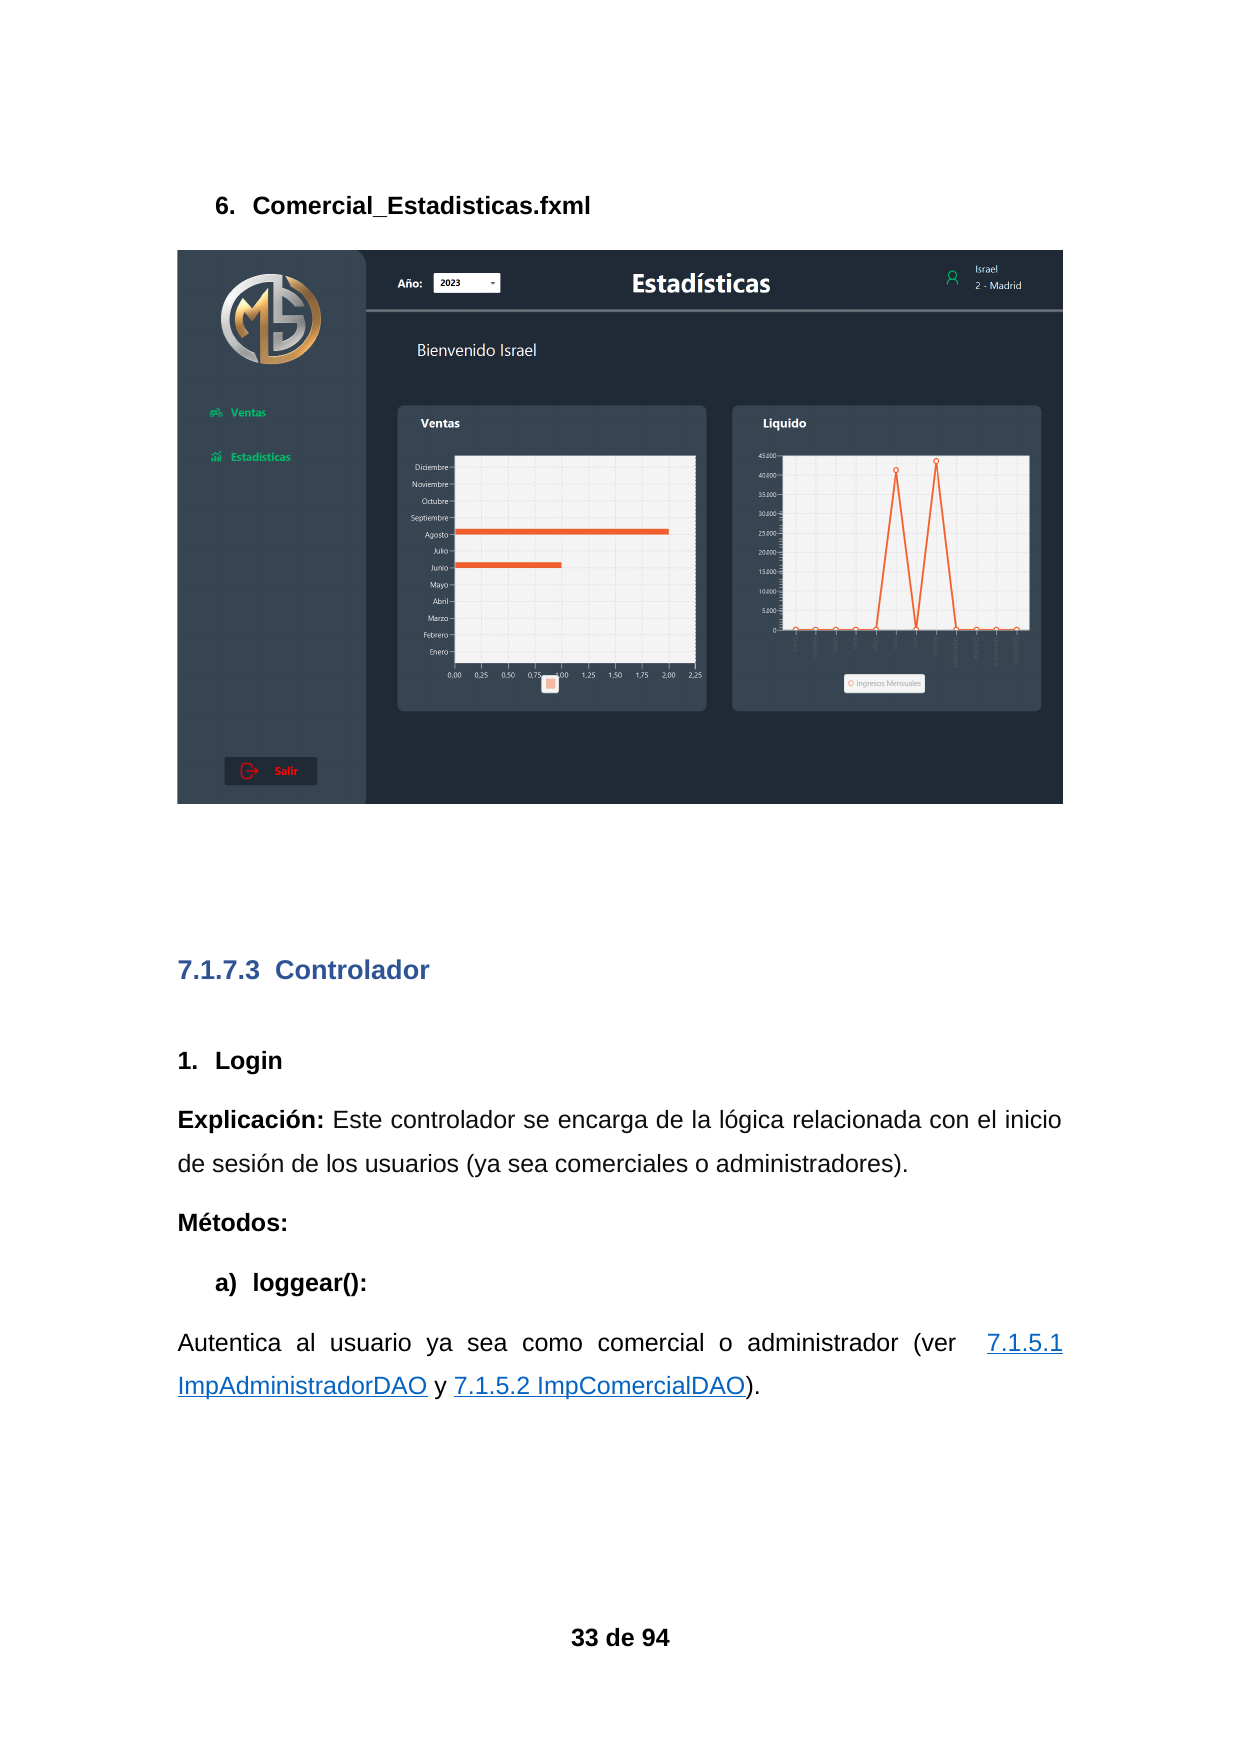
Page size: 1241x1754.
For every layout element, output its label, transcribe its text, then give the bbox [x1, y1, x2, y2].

text Autentica al usuario ya sea como comercial o administrador (ver 7.1.5.1 ImpAdministradorDAO y 7.1.5.2 ImpComercialDAO). [177, 1328, 1063, 1400]
list Comercial_Estadisticas.fxml [215, 191, 1063, 219]
picture [177, 250, 1063, 804]
text Métodos: [177, 1208, 1063, 1237]
text Explicación: Este controlador se encarga de la lógica relacionada con el inicio de sesión de los usuarios (ya sea comerciales o administradores). [177, 1106, 1063, 1177]
subtitle Controlador [177, 954, 1063, 986]
list loggear(): [215, 1268, 1063, 1297]
list Login [177, 1046, 1063, 1074]
